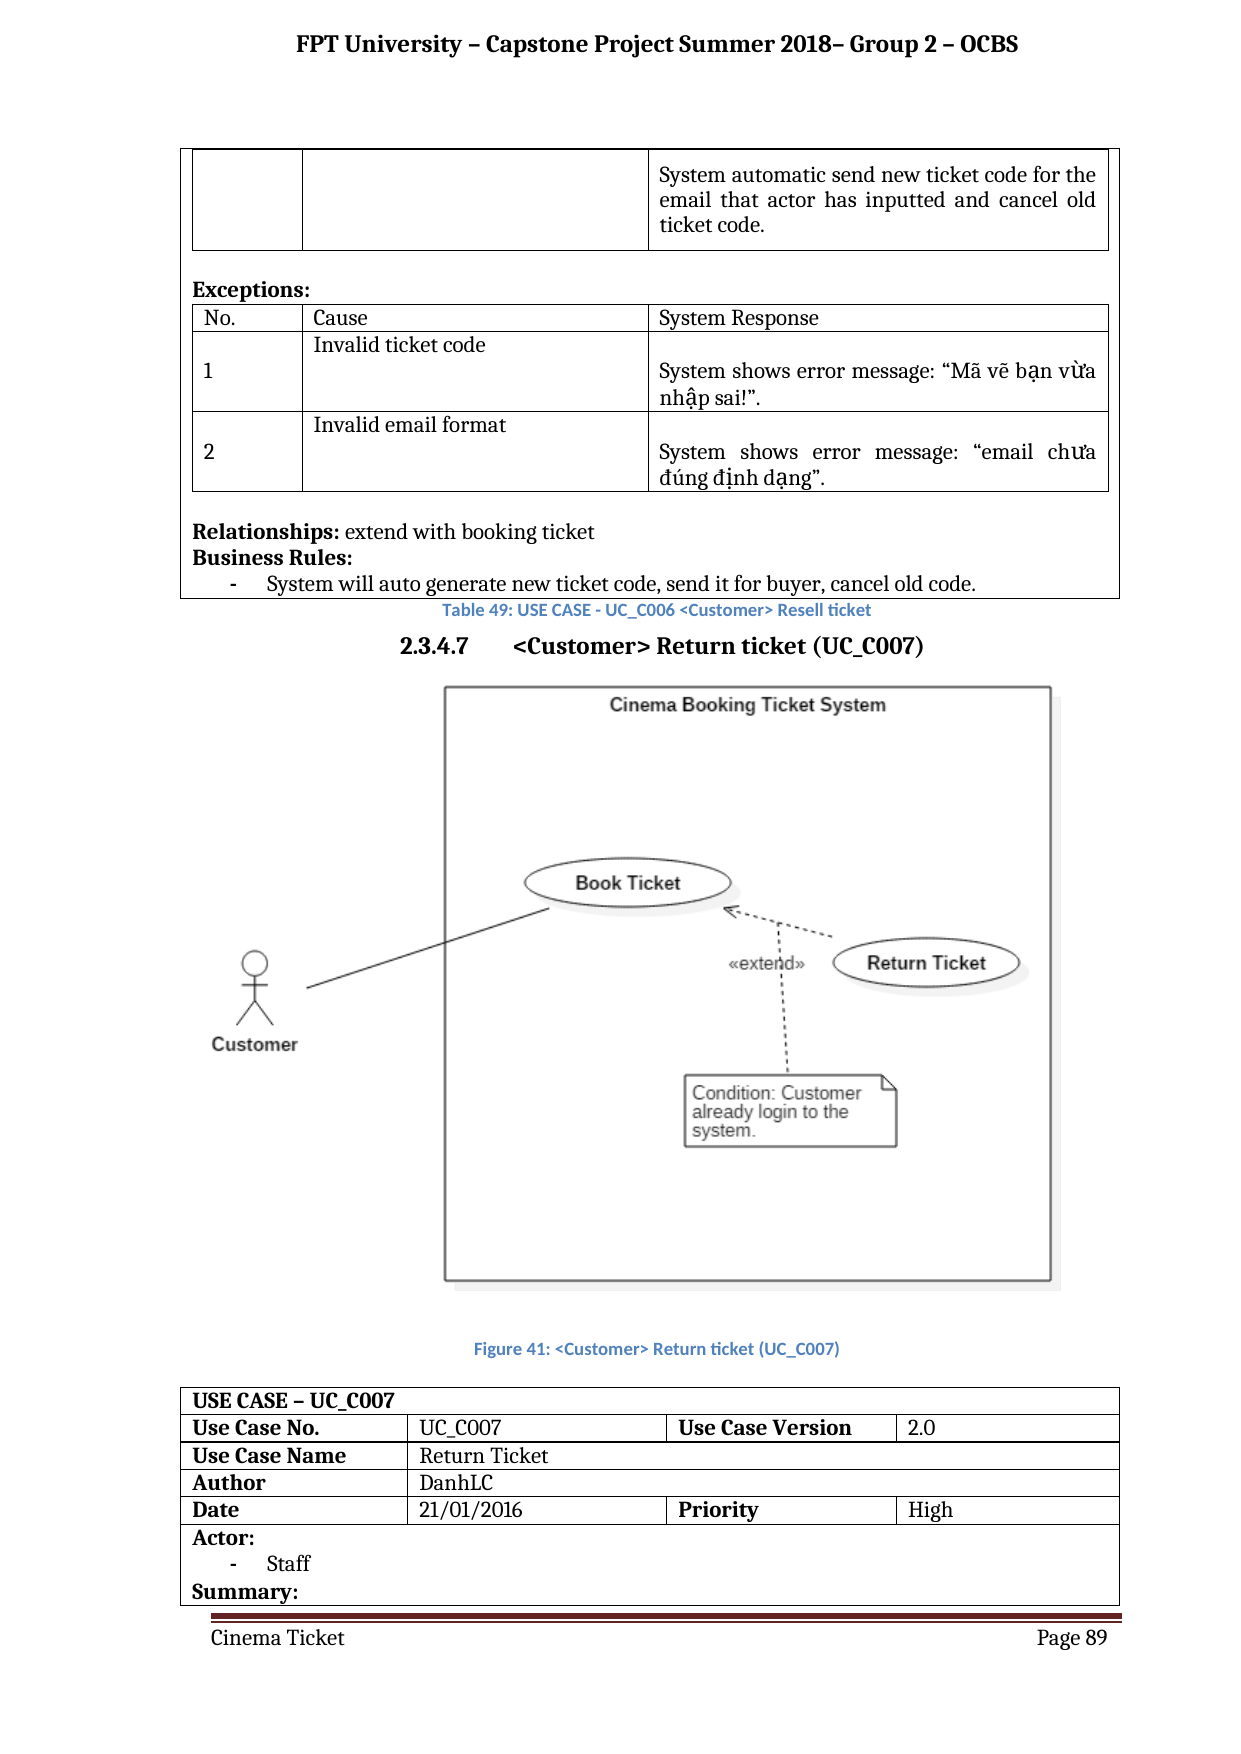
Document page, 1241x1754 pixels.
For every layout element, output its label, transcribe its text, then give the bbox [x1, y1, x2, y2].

picture [192, 673, 1108, 1338]
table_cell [181, 149, 1119, 598]
table_header USE CASE – UC_C007 [181, 1388, 1119, 1414]
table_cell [181, 1525, 1119, 1605]
table_cell Priority [667, 1497, 896, 1523]
table_cell Date [181, 1497, 407, 1523]
table_cell High [897, 1497, 1119, 1523]
table_cell Use Case Version [667, 1415, 896, 1441]
table_cell DanhLC [408, 1470, 1119, 1496]
table_cell 2.0 [897, 1415, 1119, 1441]
table_cell Author [181, 1470, 407, 1496]
table_cell Return Ticket [408, 1443, 1119, 1469]
table_cell 21/01/2016 [408, 1497, 666, 1523]
table_cell Use Case Name [181, 1443, 407, 1469]
table_cell UC_C007 [408, 1415, 666, 1441]
subtitle <Customer> Return ticket (UC_C007) [400, 632, 1122, 661]
text Figure 41: <Customer> Return ticket (UC_C007) [192, 1337, 1122, 1360]
table_cell Use Case No. [181, 1415, 407, 1441]
